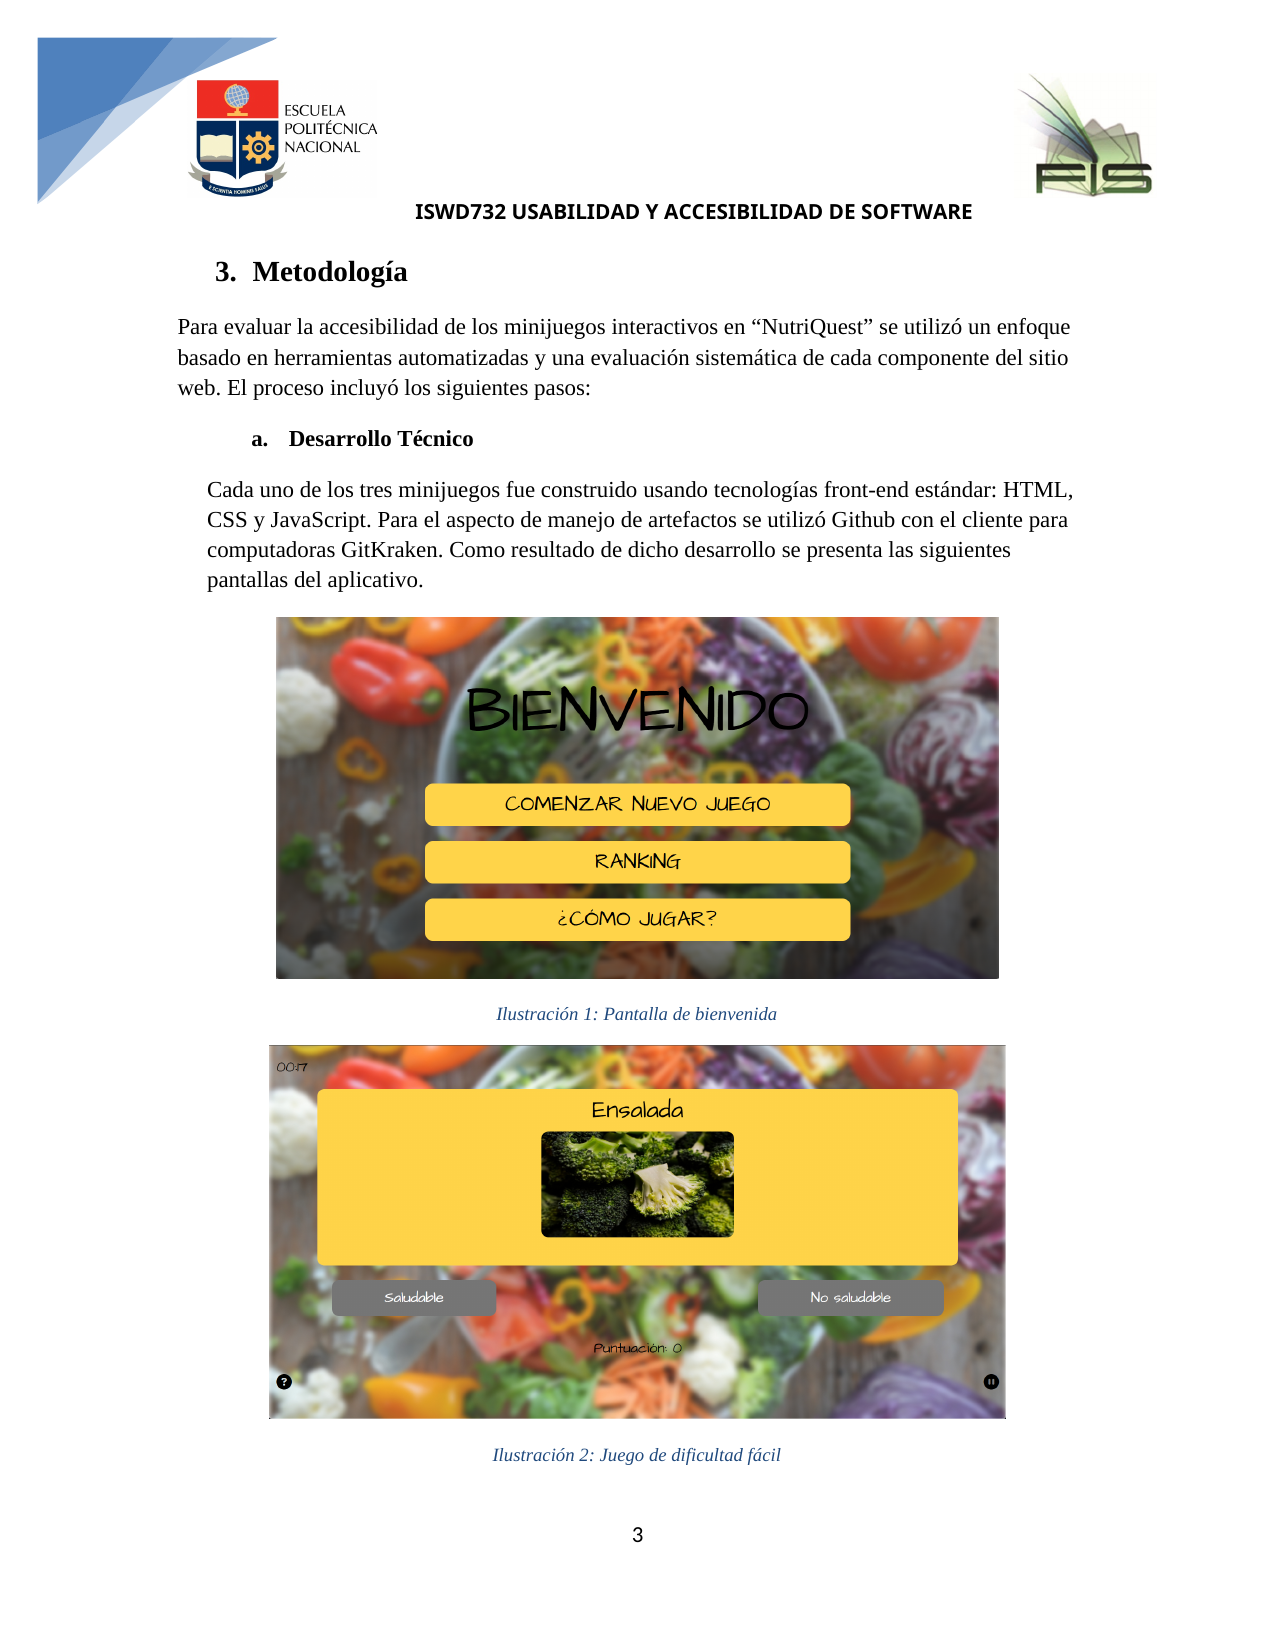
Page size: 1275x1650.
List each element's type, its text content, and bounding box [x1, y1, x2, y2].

text Ilustración 2: Juego de dificultad fácil [177, 1444, 1098, 1465]
picture [37, 37, 378, 206]
picture [269, 1045, 1006, 1419]
picture [276, 617, 999, 979]
picture [1013, 73, 1157, 198]
text Cada uno de los tres minijuegos fue construido usando tecnologías front-end estándar: HTML, CSS y JavaScript. Para el aspecto de manejo de artefactos se utilizó Github con el cliente para computadoras GitKraken. Como resultado de dicho desarrollo se presenta las siguientes pantallas del aplicativo. [207, 476, 1098, 593]
text Ilustración 1: Pantalla de bienvenida [177, 1003, 1098, 1025]
subtitle Desarrollo Técnico [251, 425, 1098, 451]
subtitle Metodología [215, 254, 1098, 288]
text Para evaluar la accesibilidad de los minijuegos interactivos en “NutriQuest” se utilizó un enfoque basado en herramientas automatizadas y una evaluación sistemática de cada componente del sitio web. El proceso incluyó los siguientes pasos: [177, 313, 1098, 400]
